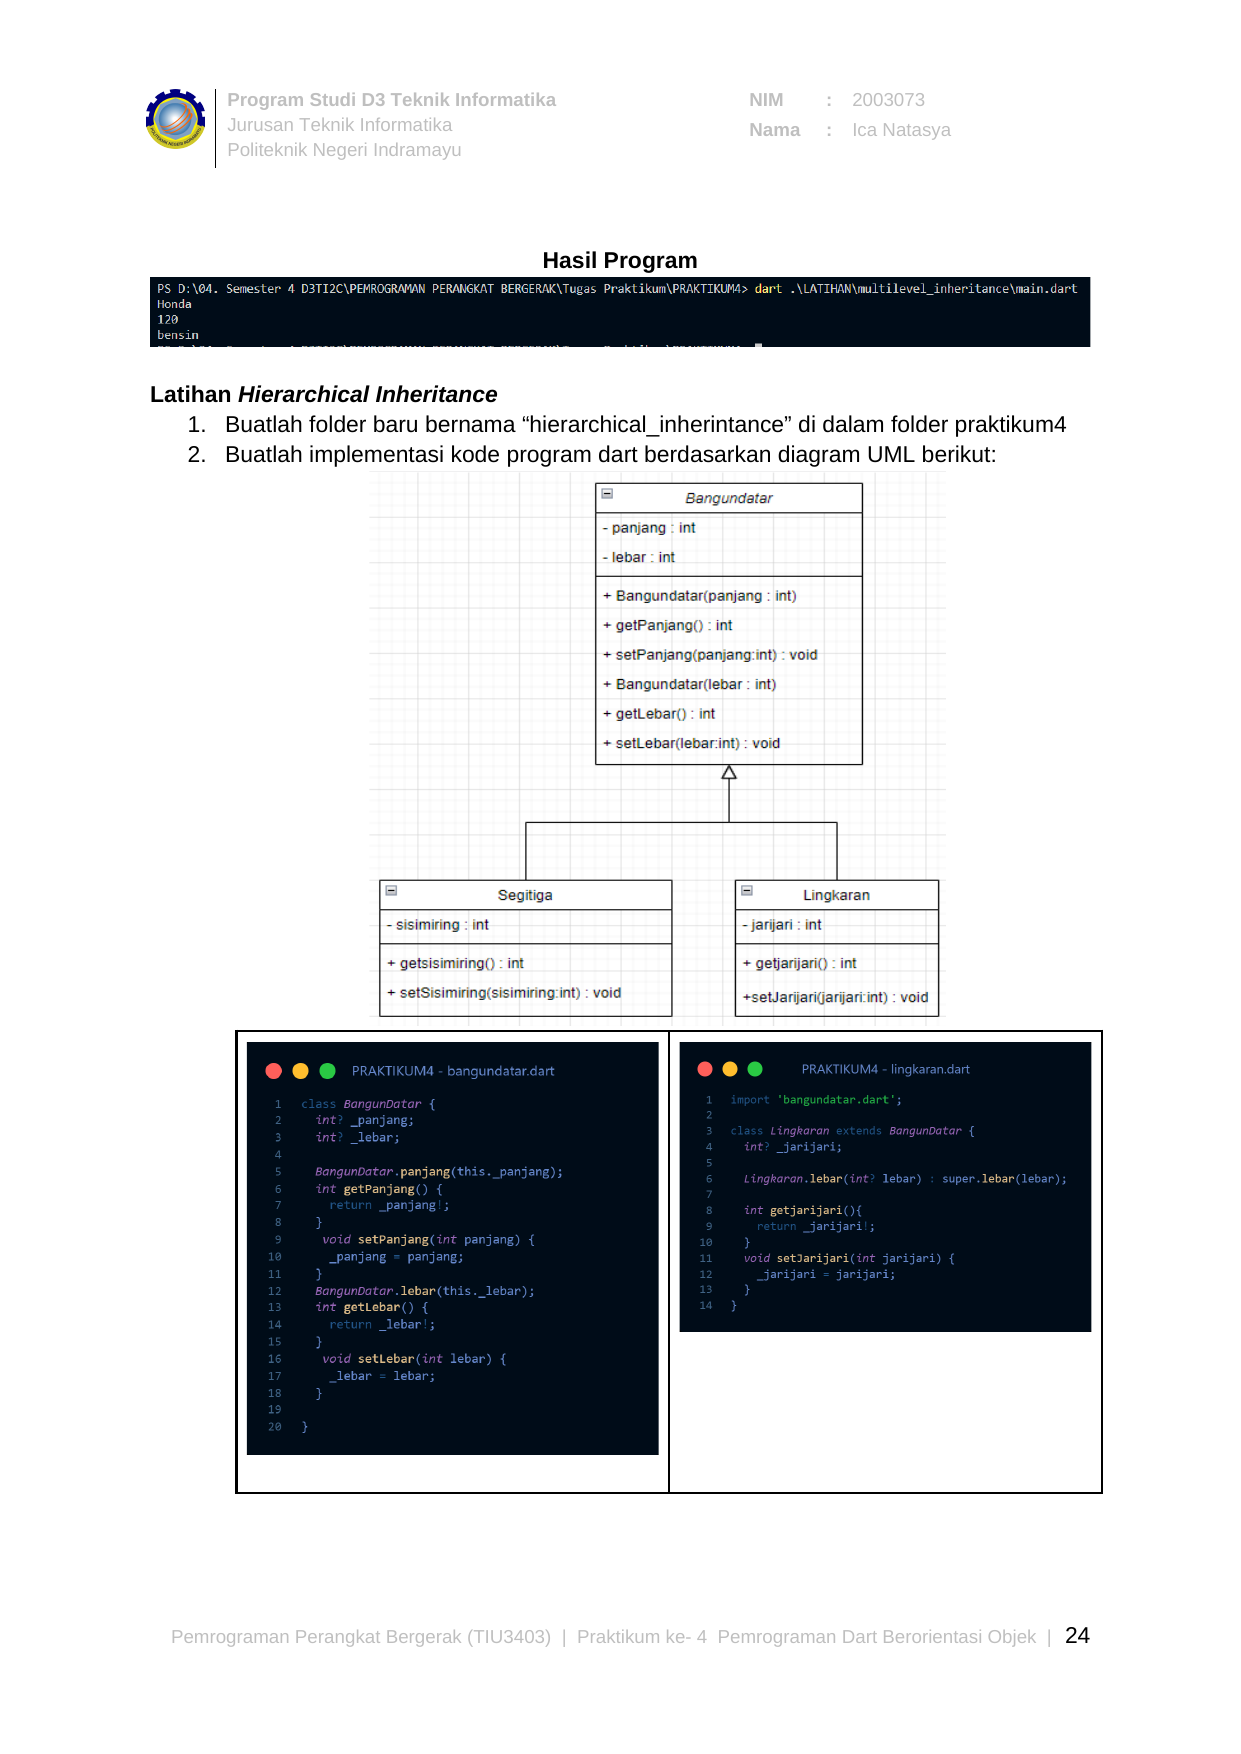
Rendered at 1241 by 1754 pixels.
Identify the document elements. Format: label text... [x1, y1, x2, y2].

picture [679, 1042, 1092, 1332]
list Buatlah implementasi kode program dart berdasarkan diagram UML berikut: [187, 441, 1090, 468]
picture [246, 1042, 659, 1455]
list Buatlah folder baru bernama “hierarchical_inherintance” di dalam folder praktikum4 [187, 411, 1090, 437]
text Latihan Hierarchical Inheritance [150, 381, 1090, 407]
picture [146, 89, 205, 149]
picture [150, 277, 1091, 347]
table_header [238, 1032, 668, 1492]
text Hasil Program [150, 247, 1090, 273]
picture [369, 471, 946, 1026]
table_header [670, 1032, 1101, 1492]
